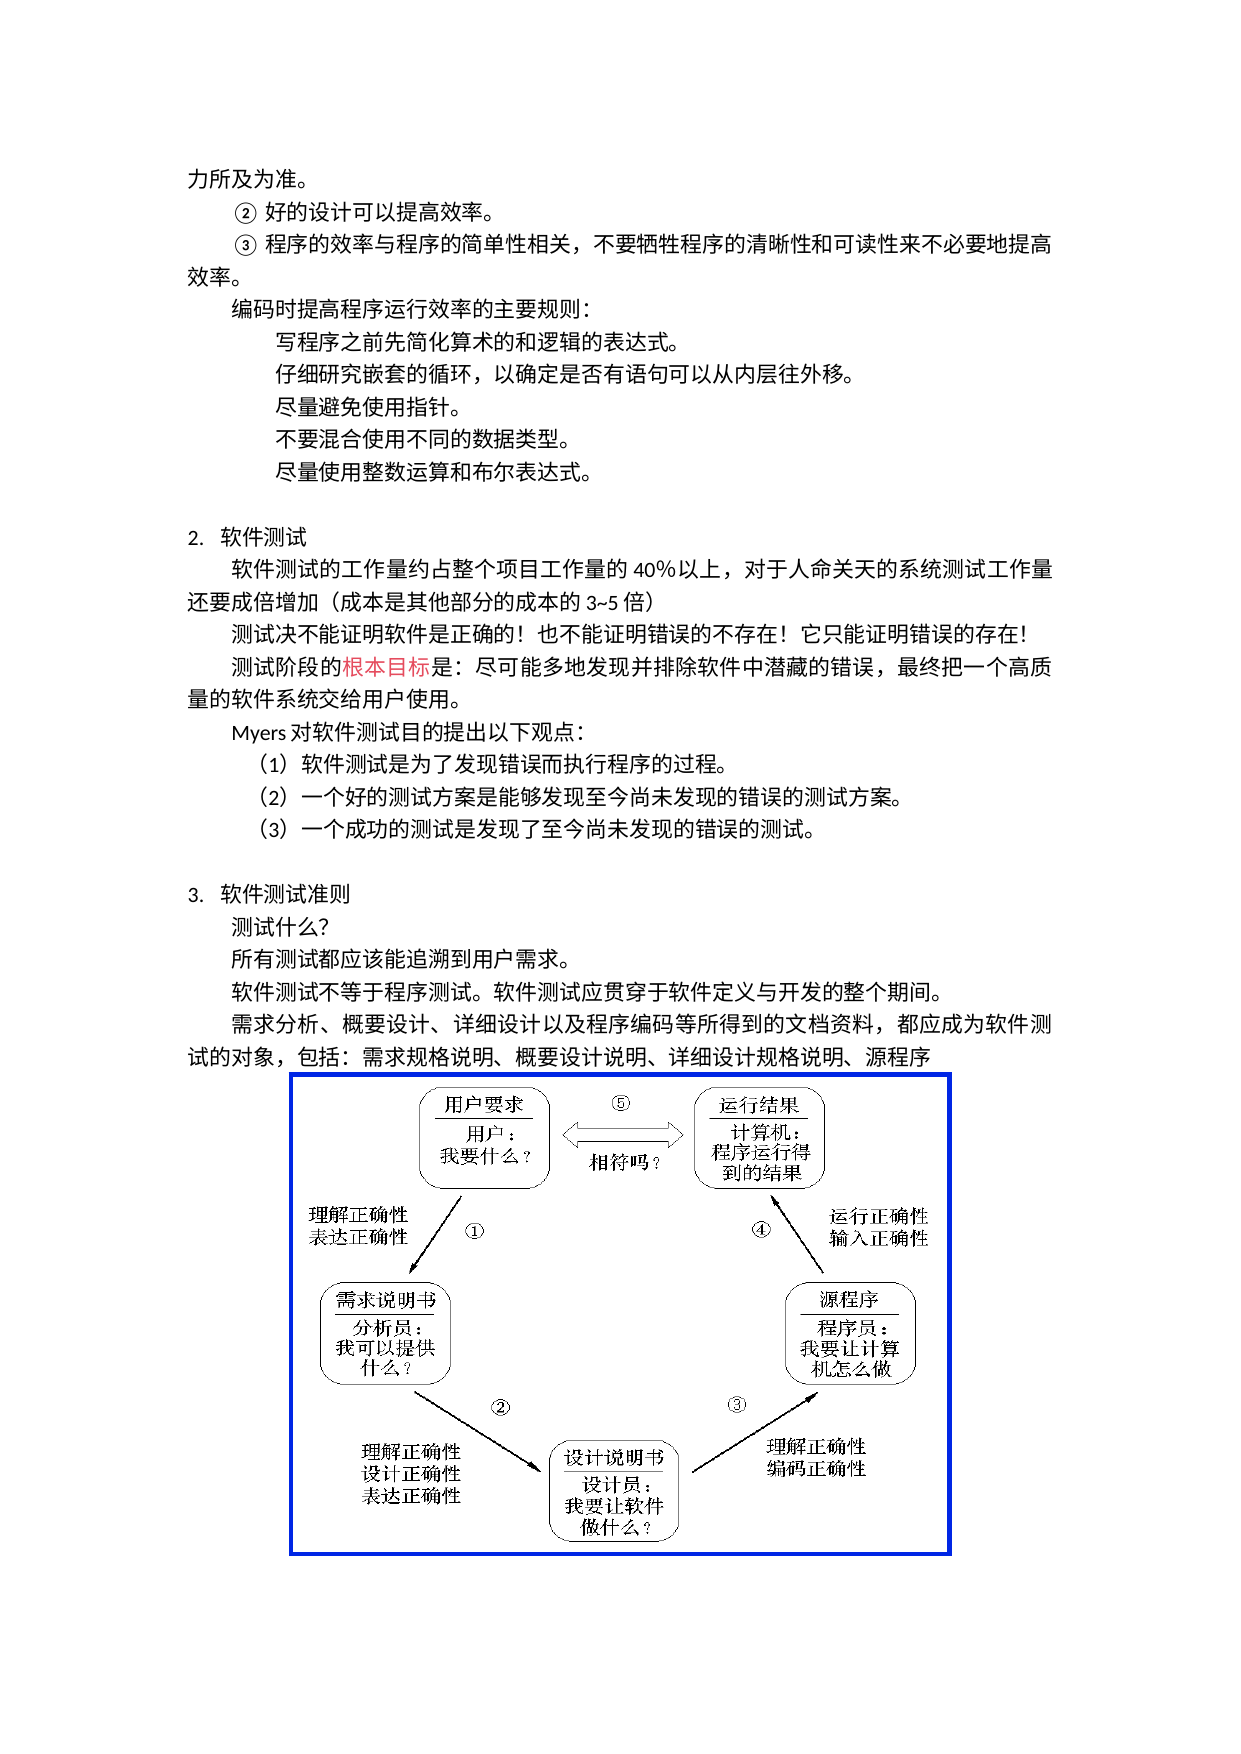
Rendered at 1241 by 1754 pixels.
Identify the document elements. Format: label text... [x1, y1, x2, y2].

list 仔细研究嵌套的循环，以确定是否有语句可以从内层往外移。 [231, 357, 1053, 389]
list Myers对软件测试目的提出以下观点： [187, 714, 1053, 747]
list 尽量避免使用指针。 [231, 389, 1053, 422]
list 所有测试都应该能追溯到用户需求。 [187, 942, 1053, 974]
list 测试阶段的根本目标是：尽可能多地发现并排除软件中潜藏的错误，最终把一个高质量的软件系统交给用户使用。 [187, 649, 1053, 714]
list （3）一个成功的测试是发现了至今尚未发现的错误的测试。 [187, 812, 1053, 844]
list （2）一个好的测试方案是能够发现至今尚未发现的错误的测试方案。 [187, 779, 1053, 812]
picture [293, 1077, 947, 1552]
list 测试什么？ [187, 909, 1053, 942]
list 软件测试准则 [187, 877, 1053, 909]
list 写程序之前先简化算术的和逻辑的表达式。 [231, 324, 1053, 357]
list 软件测试 [187, 519, 1053, 552]
list 测试决不能证明软件是正确的！也不能证明错误的不存在！它只能证明错误的存在！ [187, 617, 1053, 649]
list 软件测试不等于程序测试。软件测试应贯穿于软件定义与开发的整个期间。 [187, 974, 1053, 1007]
list 需求分析、概要设计、详细设计以及程序编码等所得到的文档资料，都应成为软件测试的对象，包括：需求规格说明、概要设计说明、详细设计规格说明、源程序 [187, 1007, 1053, 1072]
list 编码时提高程序运行效率的主要规则： [187, 292, 1053, 324]
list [187, 162, 1053, 194]
list ③程序的效率与程序的简单性相关，不要牺牲程序的清晰性和可读性来不必要地提高效率。 [187, 227, 1053, 292]
list 软件测试的工作量约占整个项目工作量的40％以上，对于人命关天的系统测试工作量还要成倍增加（成本是其他部分的成本的3~5倍） [187, 552, 1053, 617]
list 不要混合使用不同的数据类型。 [231, 422, 1053, 454]
list 尽量使用整数运算和布尔表达式。 [231, 454, 1053, 487]
list （1）软件测试是为了发现错误而执行程序的过程。 [187, 747, 1053, 779]
list ②好的设计可以提高效率。 [187, 194, 1053, 227]
